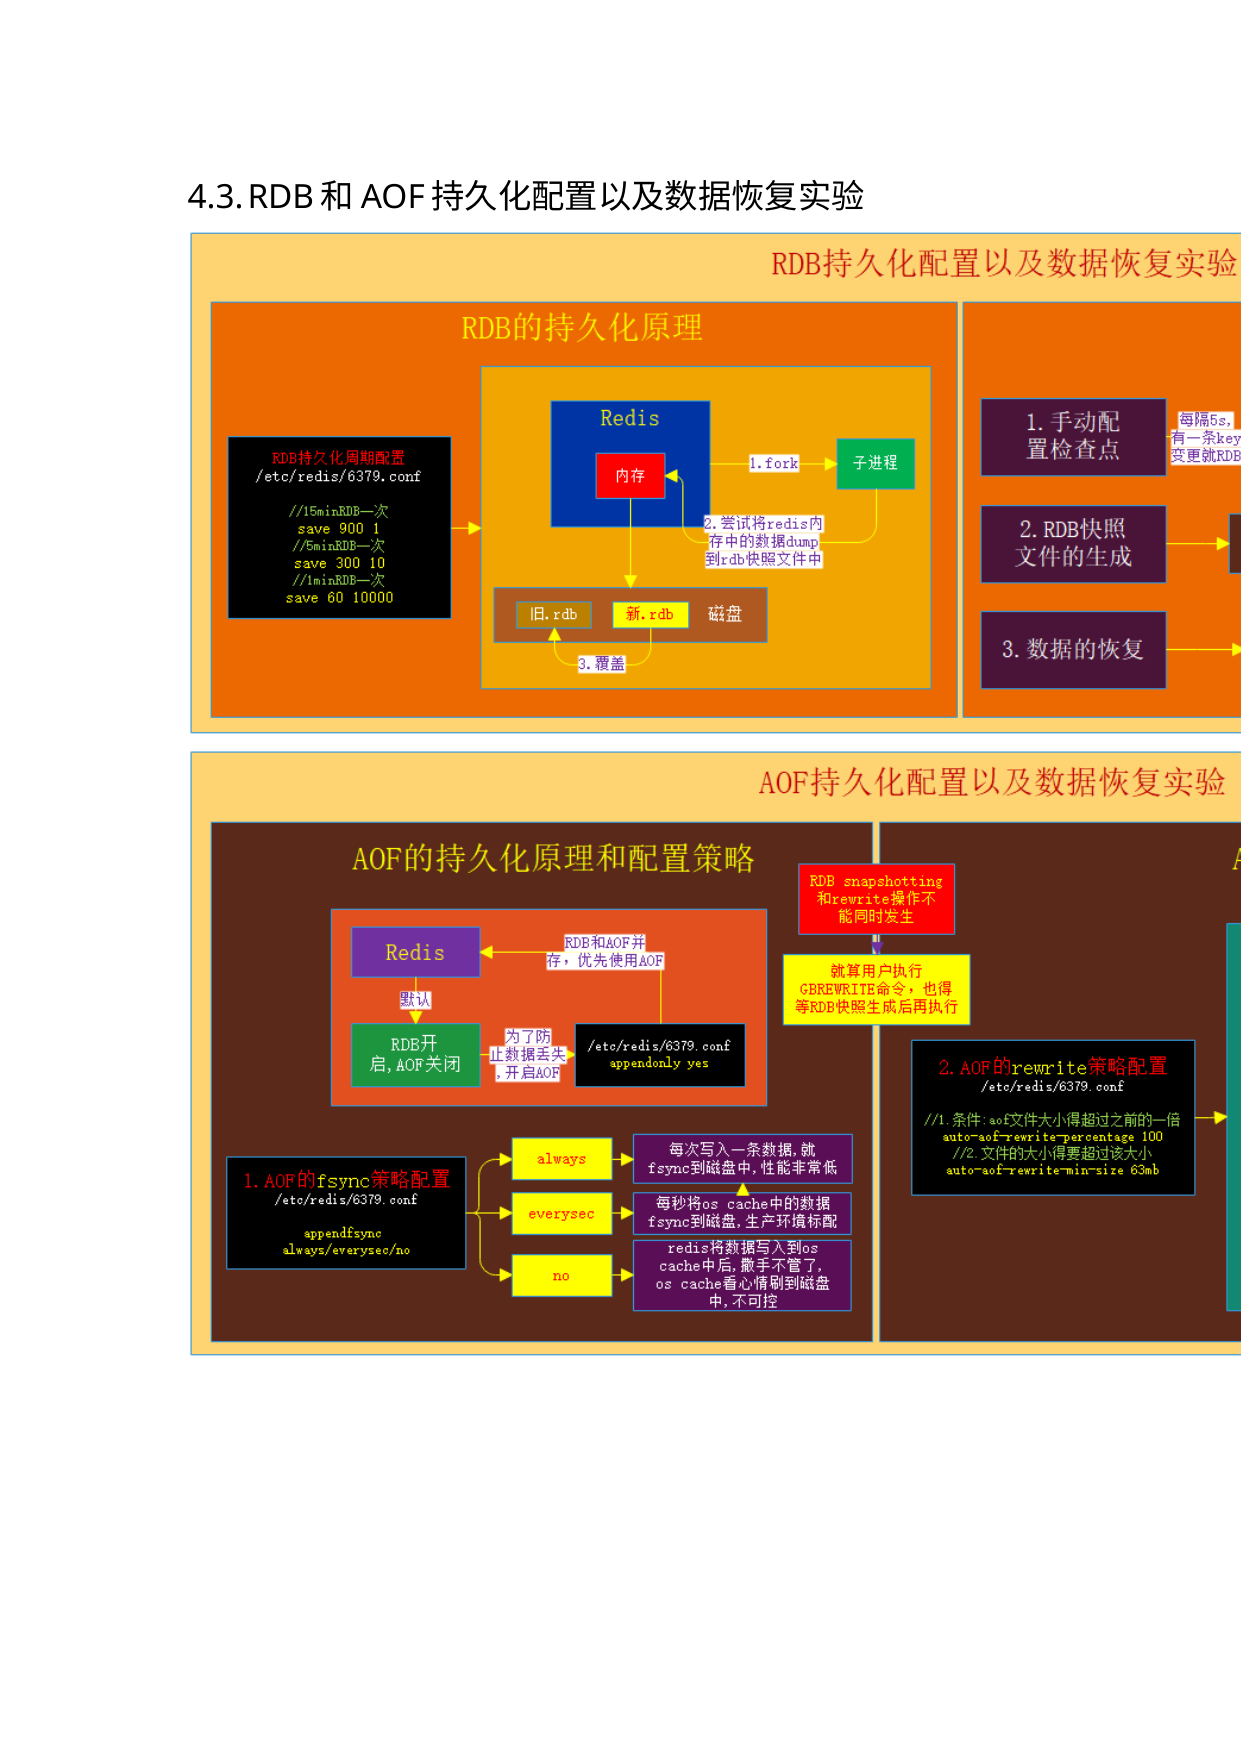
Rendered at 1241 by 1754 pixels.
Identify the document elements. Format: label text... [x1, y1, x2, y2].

picture [187, 749, 1241, 1359]
picture [187, 229, 1241, 737]
subtitle RDB和AOF持久化配置以及数据恢复实验 [187, 162, 1053, 227]
